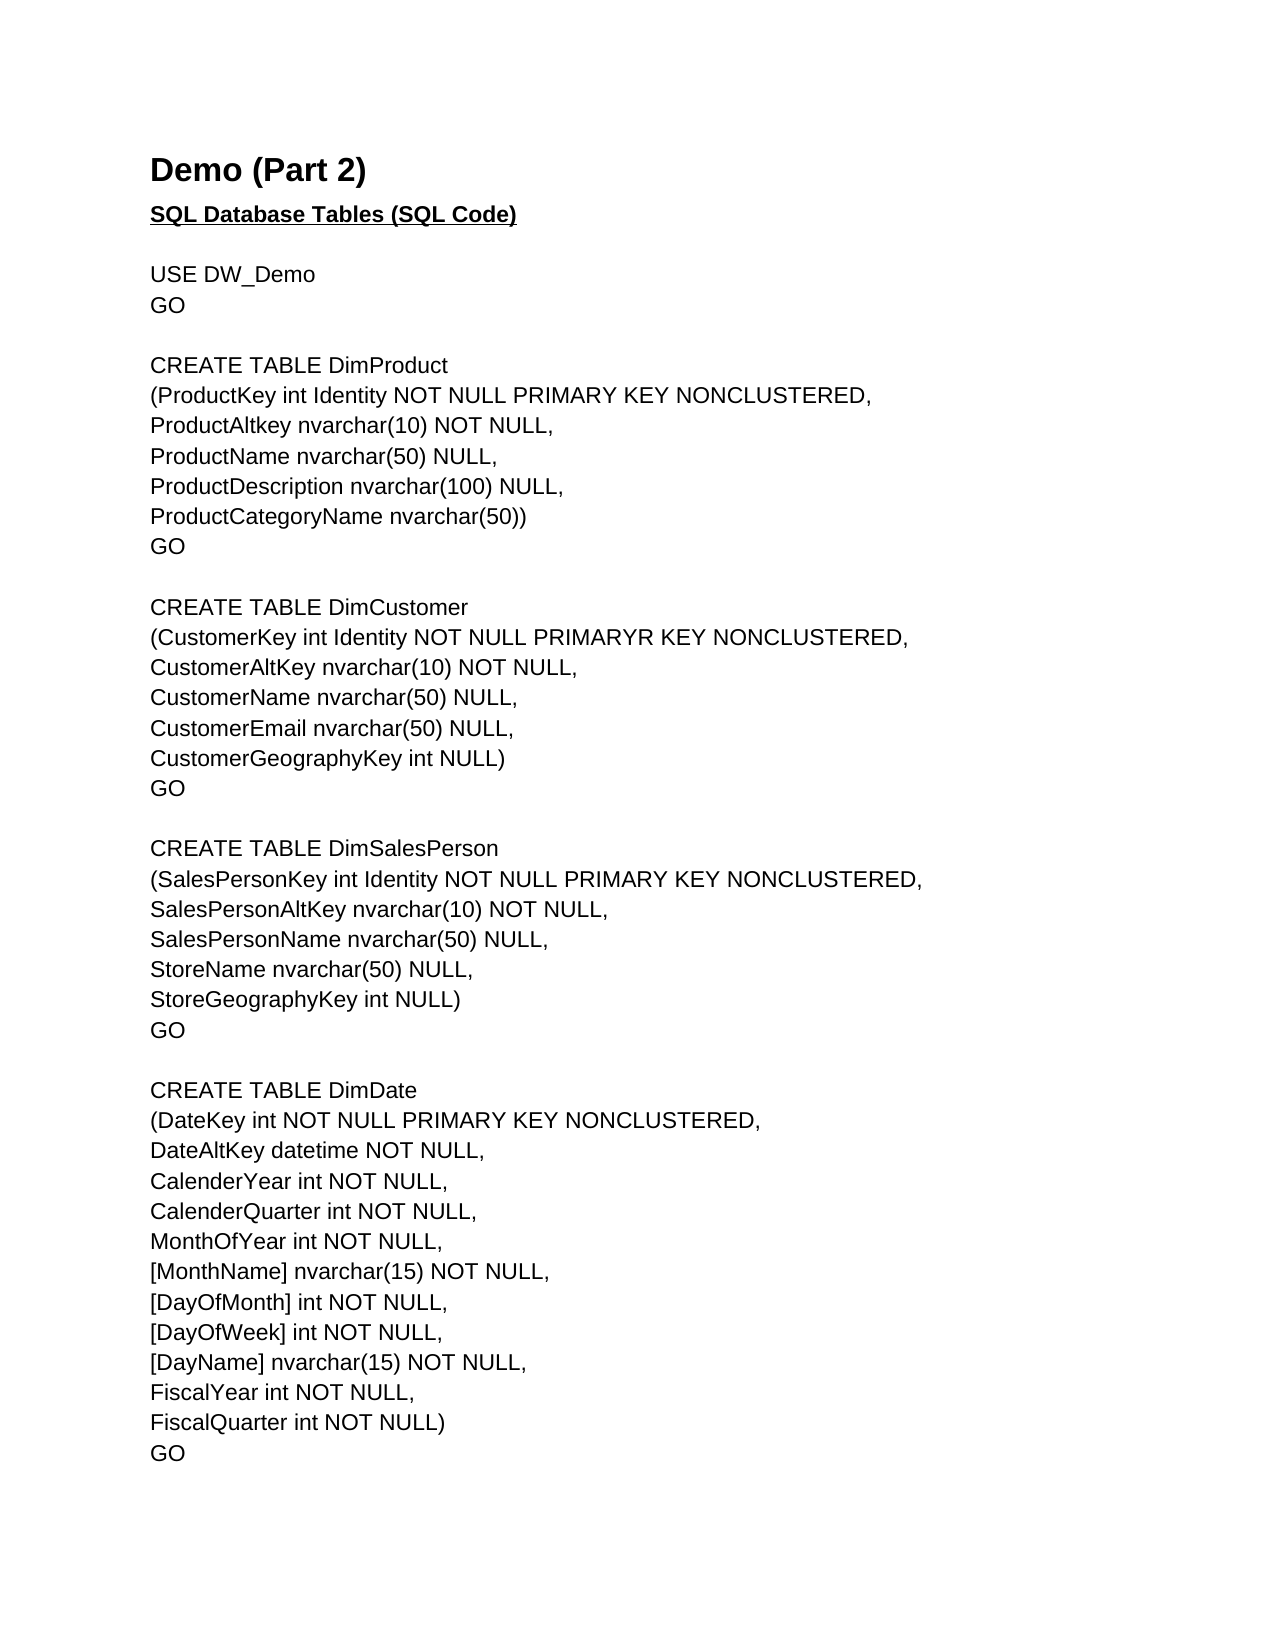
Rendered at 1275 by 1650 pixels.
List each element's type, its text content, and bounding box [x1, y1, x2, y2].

text SalesPersonName nvarchar(50) NULL, [150, 926, 1125, 952]
text ProductAltkey nvarchar(10) NOT NULL, [150, 412, 1125, 439]
text CustomerAltKey nvarchar(10) NOT NULL, [150, 654, 1125, 680]
text StoreName nvarchar(50) NULL, [150, 956, 1125, 982]
text SalesPersonAltKey nvarchar(10) NOT NULL, [150, 896, 1125, 922]
text ProductName nvarchar(50) NULL, [150, 443, 1125, 469]
text CustomerGeographyKey int NULL) [150, 745, 1125, 771]
text [DayOfMonth] int NOT NULL, [150, 1288, 1125, 1315]
text GO [150, 1017, 1125, 1043]
text GO [150, 1439, 1125, 1466]
text ProductCategoryName nvarchar(50)) [150, 503, 1125, 529]
text CustomerName nvarchar(50) NULL, [150, 684, 1125, 711]
text CREATE TABLE DimDate [150, 1077, 1125, 1103]
text StoreGeographyKey int NULL) [150, 986, 1125, 1013]
text CREATE TABLE DimSalesPerson [150, 835, 1125, 862]
text (CustomerKey int Identity NOT NULL PRIMARYR KEY NONCLUSTERED, [150, 624, 1125, 650]
text GO [150, 292, 1125, 318]
text CREATE TABLE DimProduct [150, 352, 1125, 378]
text CalenderQuarter int NOT NULL, [150, 1198, 1125, 1224]
text ProductDescription nvarchar(100) NULL, [150, 473, 1125, 499]
text GO [150, 533, 1125, 559]
text MonthOfYear int NOT NULL, [150, 1228, 1125, 1254]
text DateAltKey datetime NOT NULL, [150, 1137, 1125, 1164]
text (ProductKey int Identity NOT NULL PRIMARY KEY NONCLUSTERED, [150, 382, 1125, 408]
text [MonthName] nvarchar(15) NOT NULL, [150, 1258, 1125, 1284]
text CustomerEmail nvarchar(50) NULL, [150, 714, 1125, 741]
text USE DW_Demo [150, 261, 1125, 288]
text (DateKey int NOT NULL PRIMARY KEY NONCLUSTERED, [150, 1107, 1125, 1133]
text FiscalQuarter int NOT NULL) [150, 1409, 1125, 1436]
text CREATE TABLE DimCustomer [150, 594, 1125, 620]
text (SalesPersonKey int Identity NOT NULL PRIMARY KEY NONCLUSTERED, [150, 866, 1125, 892]
subtitle Demo (Part 2) [150, 150, 1125, 188]
text GO [150, 775, 1125, 801]
text [DayOfWeek] int NOT NULL, [150, 1319, 1125, 1345]
text [DayName] nvarchar(15) NOT NULL, [150, 1349, 1125, 1375]
text SQL Database Tables (SQL Code) [150, 201, 1125, 227]
text FiscalYear int NOT NULL, [150, 1379, 1125, 1405]
text CalenderYear int NOT NULL, [150, 1168, 1125, 1194]
